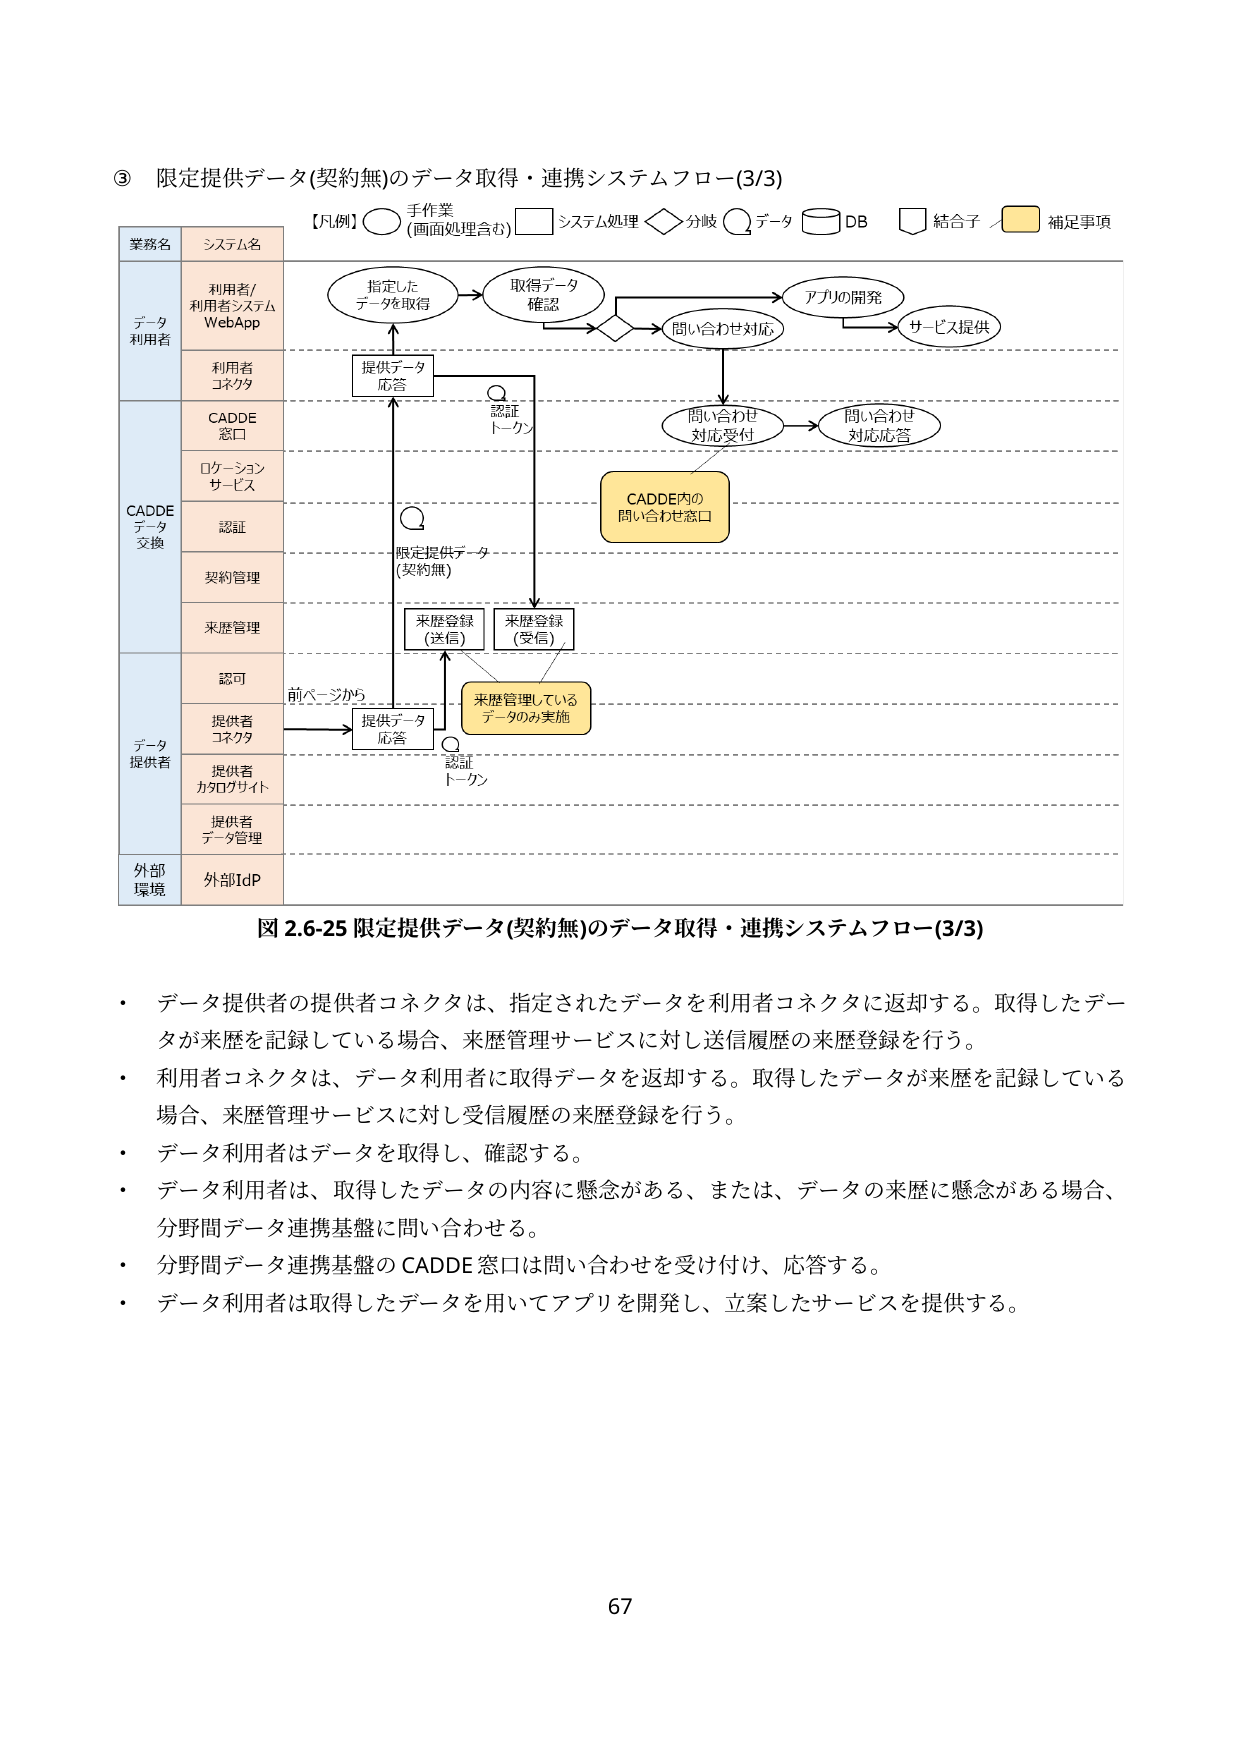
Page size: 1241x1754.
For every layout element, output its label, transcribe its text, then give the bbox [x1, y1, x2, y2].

list データ利用者はデータを取得し、確認する。 [112, 1133, 1128, 1171]
list 利用者コネクタは、データ利用者に取得データを返却する。取得したデータが来歴を記録している場合、来歴管理サービスに対し受信履歴の来歴登録を行う。 [112, 1058, 1128, 1133]
list データ提供者の提供者コネクタは、指定されたデータを利用者コネクタに返却する。取得したデータが来歴を記録している場合、来歴管理サービスに対し送信履歴の来歴登録を行う。 [112, 983, 1128, 1058]
list 限定提供データ(契約無)のデータ取得・連携システムフロー(3/3) [112, 158, 1128, 196]
list データ利用者は、取得したデータの内容に懸念がある、または、データの来歴に懸念がある場合、分野間データ連携基盤に問い合わせる。 [112, 1171, 1128, 1246]
list 分野間データ連携基盤のCADDE窓口は問い合わせを受け付け、応答する。 [112, 1246, 1128, 1283]
list データ利用者は取得したデータを用いてアプリを開発し、立案したサービスを提供する。 [112, 1283, 1128, 1321]
picture [117, 195, 1124, 908]
text 図 2.6-25 限定提供データ(契約無)のデータ取得・連携システムフロー(3/3) [112, 908, 1128, 946]
